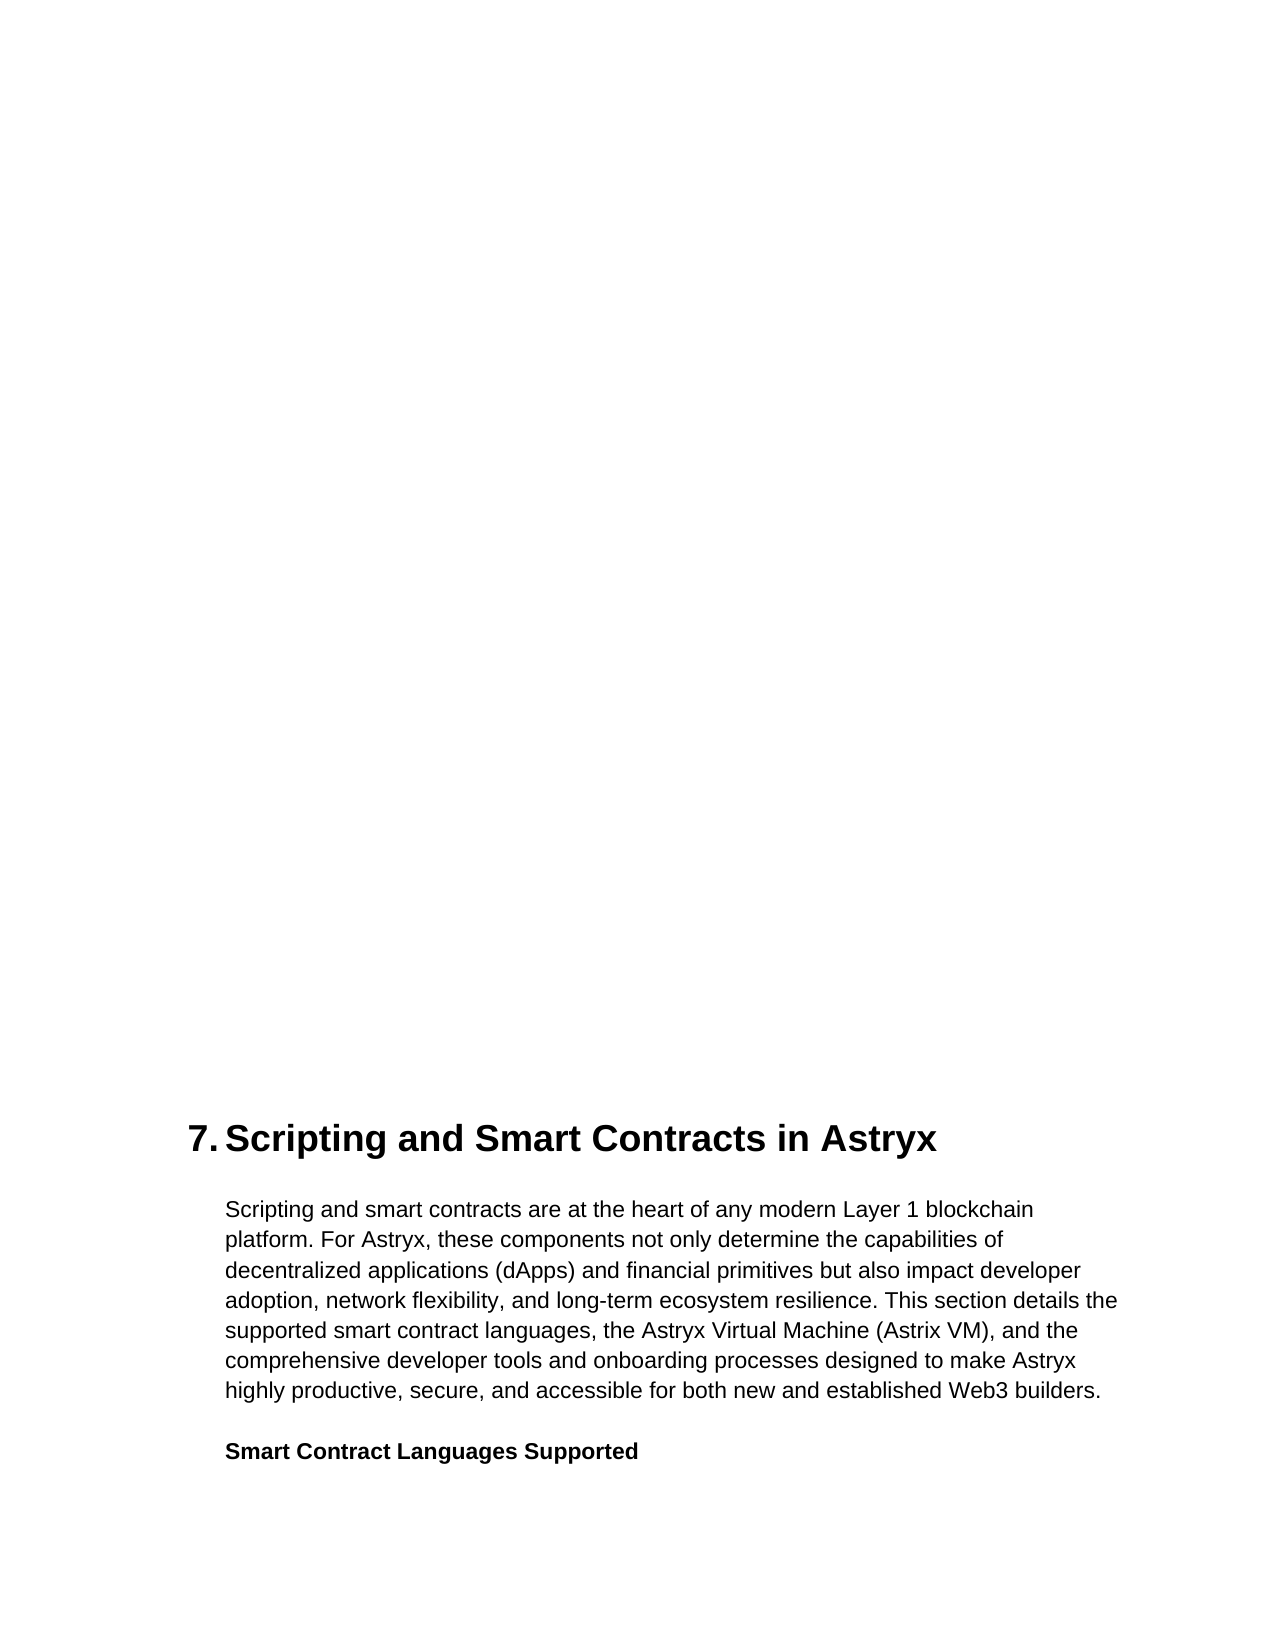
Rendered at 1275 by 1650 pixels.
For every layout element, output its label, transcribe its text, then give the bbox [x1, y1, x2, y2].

text Smart Contract Languages Supported [225, 1438, 1125, 1464]
text Scripting and smart contracts are at the heart of any modern Layer 1 blockchain platform. For Astryx, these components not only determine the capabilities of decentralized applications (dApps) and financial primitives but also impact developer adoption, network flexibility, and long-term ecosystem resilience. This section details the supported smart contract languages, the Astryx Virtual Machine (Astrix VM), and the comprehensive developer tools and onboarding processes designed to make Astryx highly productive, secure, and accessible for both new and established Web3 builders. [225, 1196, 1125, 1404]
title Scripting and Smart Contracts in Astryx [187, 1117, 1125, 1160]
